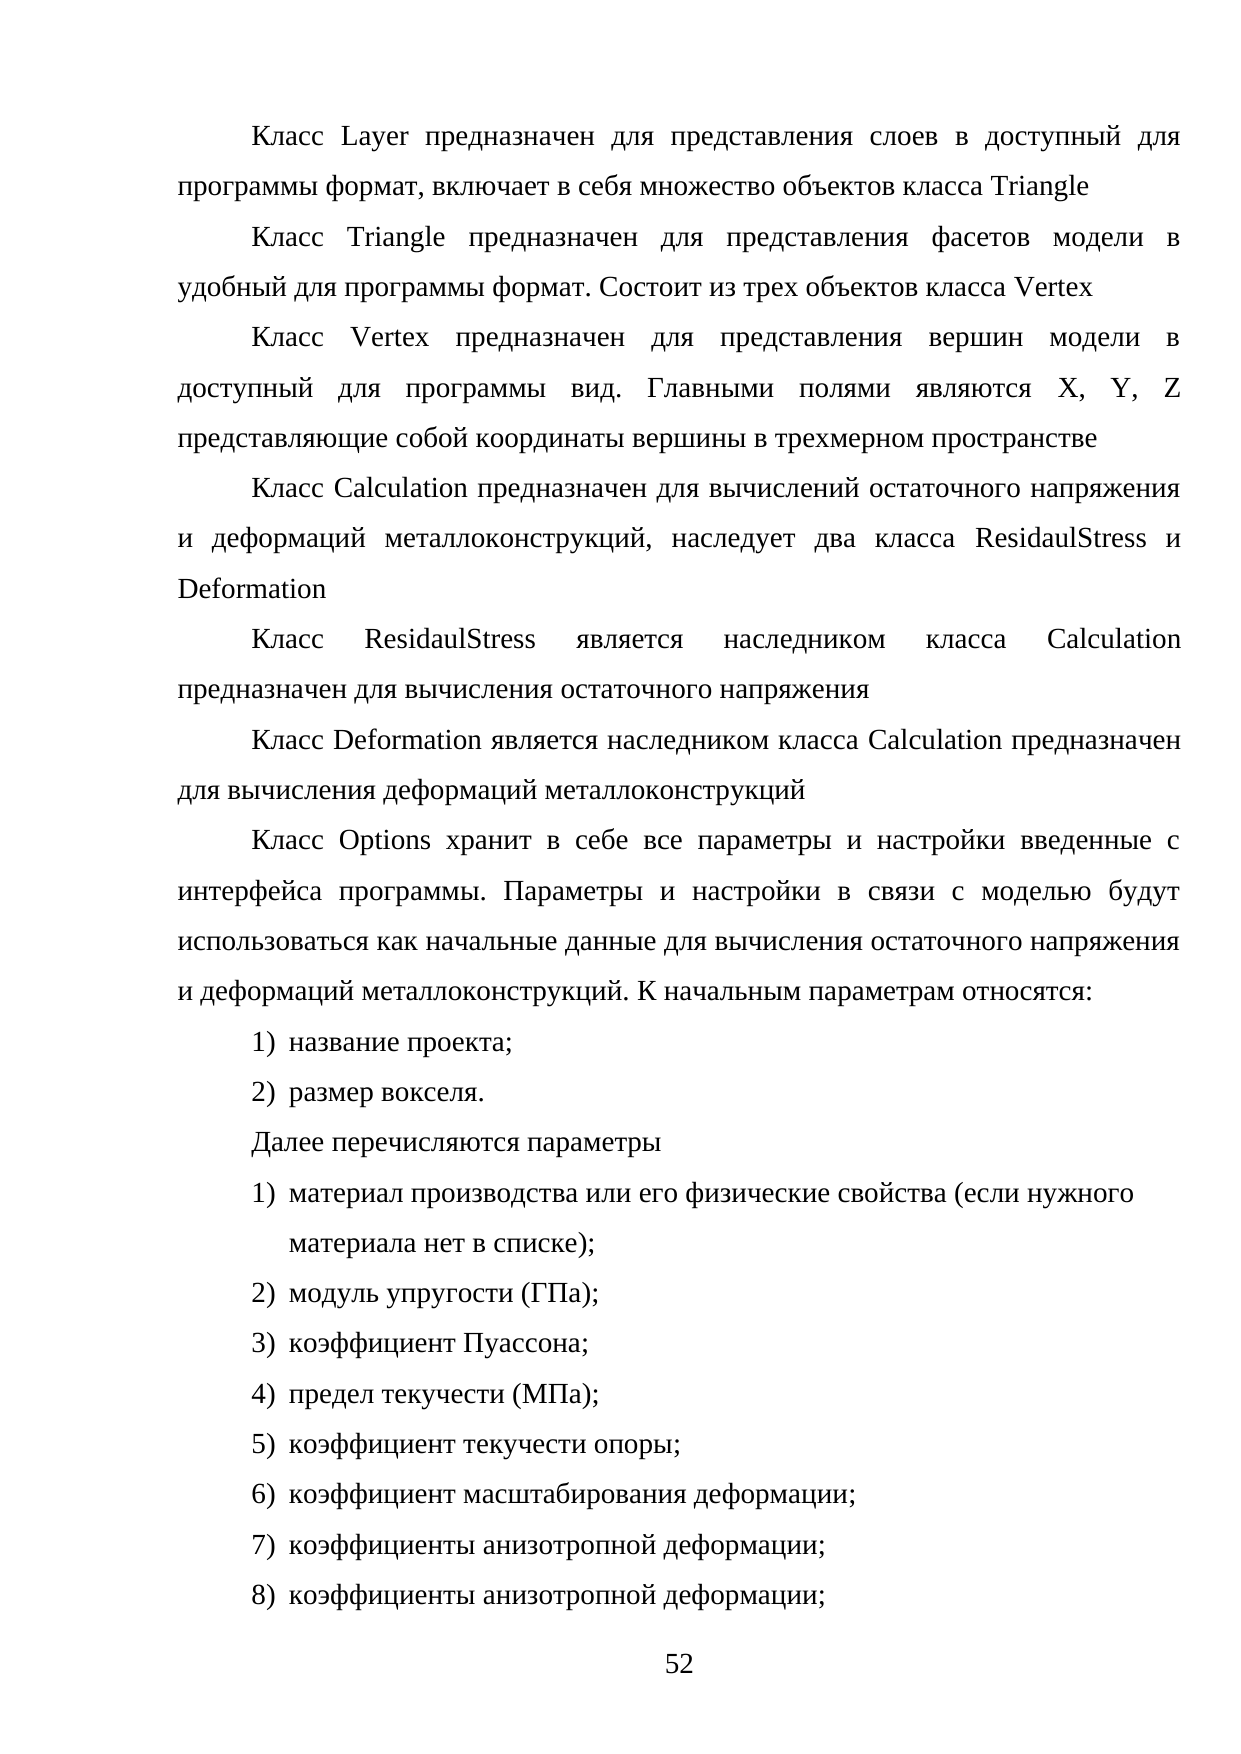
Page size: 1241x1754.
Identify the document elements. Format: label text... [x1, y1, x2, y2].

list название проекта; [251, 1024, 1181, 1057]
text Класс Layer предназначен для представления слоев в доступный для программы формат, включает в себя множество объектов класса Triangle [177, 118, 1181, 202]
text Класс Vertex предназначен для представления вершин модели в доступный для программы вид. Главными полями являются X, Y, Z представляющие собой координаты вершины в трехмерном пространстве [177, 319, 1181, 453]
text Класс Calculation предназначен для вычислений остаточного напряжения и деформаций металлоконструкций, наследует два класса ResidaulStress и Deformation [177, 470, 1181, 604]
list размер вокселя. [251, 1074, 1181, 1108]
text Класс Deformation является наследником класса Calculation предназначен для вычисления деформаций металлоконструкций [177, 722, 1181, 806]
text Класс Triangle предназначен для представления фасетов модели в удобный для программы формат. Состоит из трех объектов класса Vertex [177, 219, 1181, 303]
list предел текучести (МПа); [251, 1376, 1181, 1409]
list коэффициент текучести опоры; [251, 1426, 1181, 1460]
list коэффициент Пуассона; [251, 1326, 1181, 1359]
list материал производства или его физические свойства (если нужного материала нет в списке); [251, 1175, 1181, 1258]
text Класс Options хранит в себе все параметры и настройки введенные с интерфейса программы. Параметры и настройки в связи с моделью будут использоваться как начальные данные для вычисления остаточного напряжения и деформаций металлоконструкций. К начальным параметрам относятся: [177, 822, 1181, 1007]
text Далее перечисляются параметры [177, 1124, 1181, 1158]
list коэффициенты анизотропной деформации; [251, 1527, 1181, 1560]
list модуль упругости (ГПа); [251, 1275, 1181, 1309]
list коэффициент масштабирования деформации; [251, 1477, 1181, 1510]
list коэффициенты анизотропной деформации; [251, 1577, 1181, 1611]
text Класс ResidaulStress является наследником класса Calculation предназначен для вычисления остаточного напряжения [177, 621, 1181, 705]
